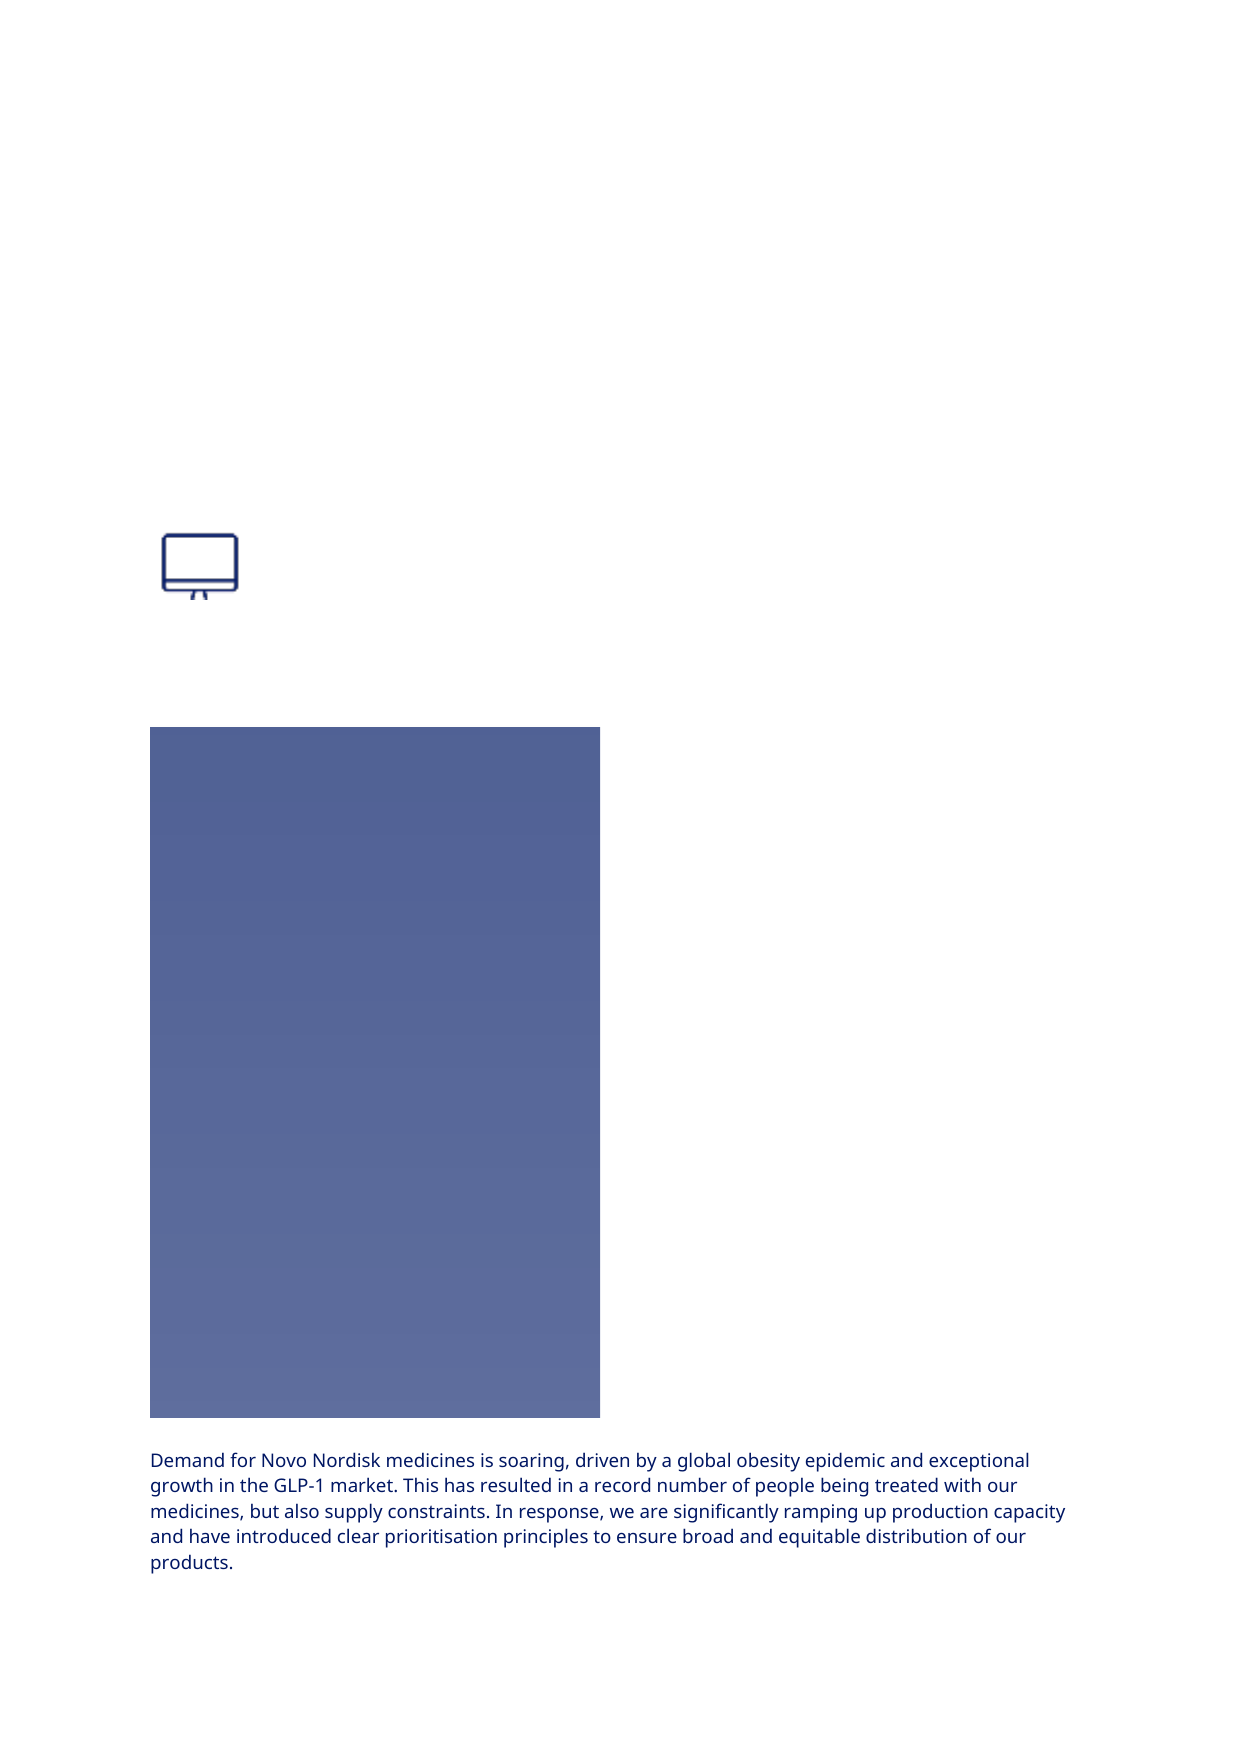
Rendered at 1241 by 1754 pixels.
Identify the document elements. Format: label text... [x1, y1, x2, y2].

text Demand for Novo Nordisk medicines is soaring, driven by a global obesity epidemic and exceptional growth in the GLP-1 market. This has resulted in a record number of people being treated with our medicines, but also supply constraints. In response, we are significantly ramping up production capacity and have introduced clear prioritisation principles to ensure broad and equitable distribution of our products. [150, 1447, 1090, 1574]
picture [150, 150, 980, 1418]
